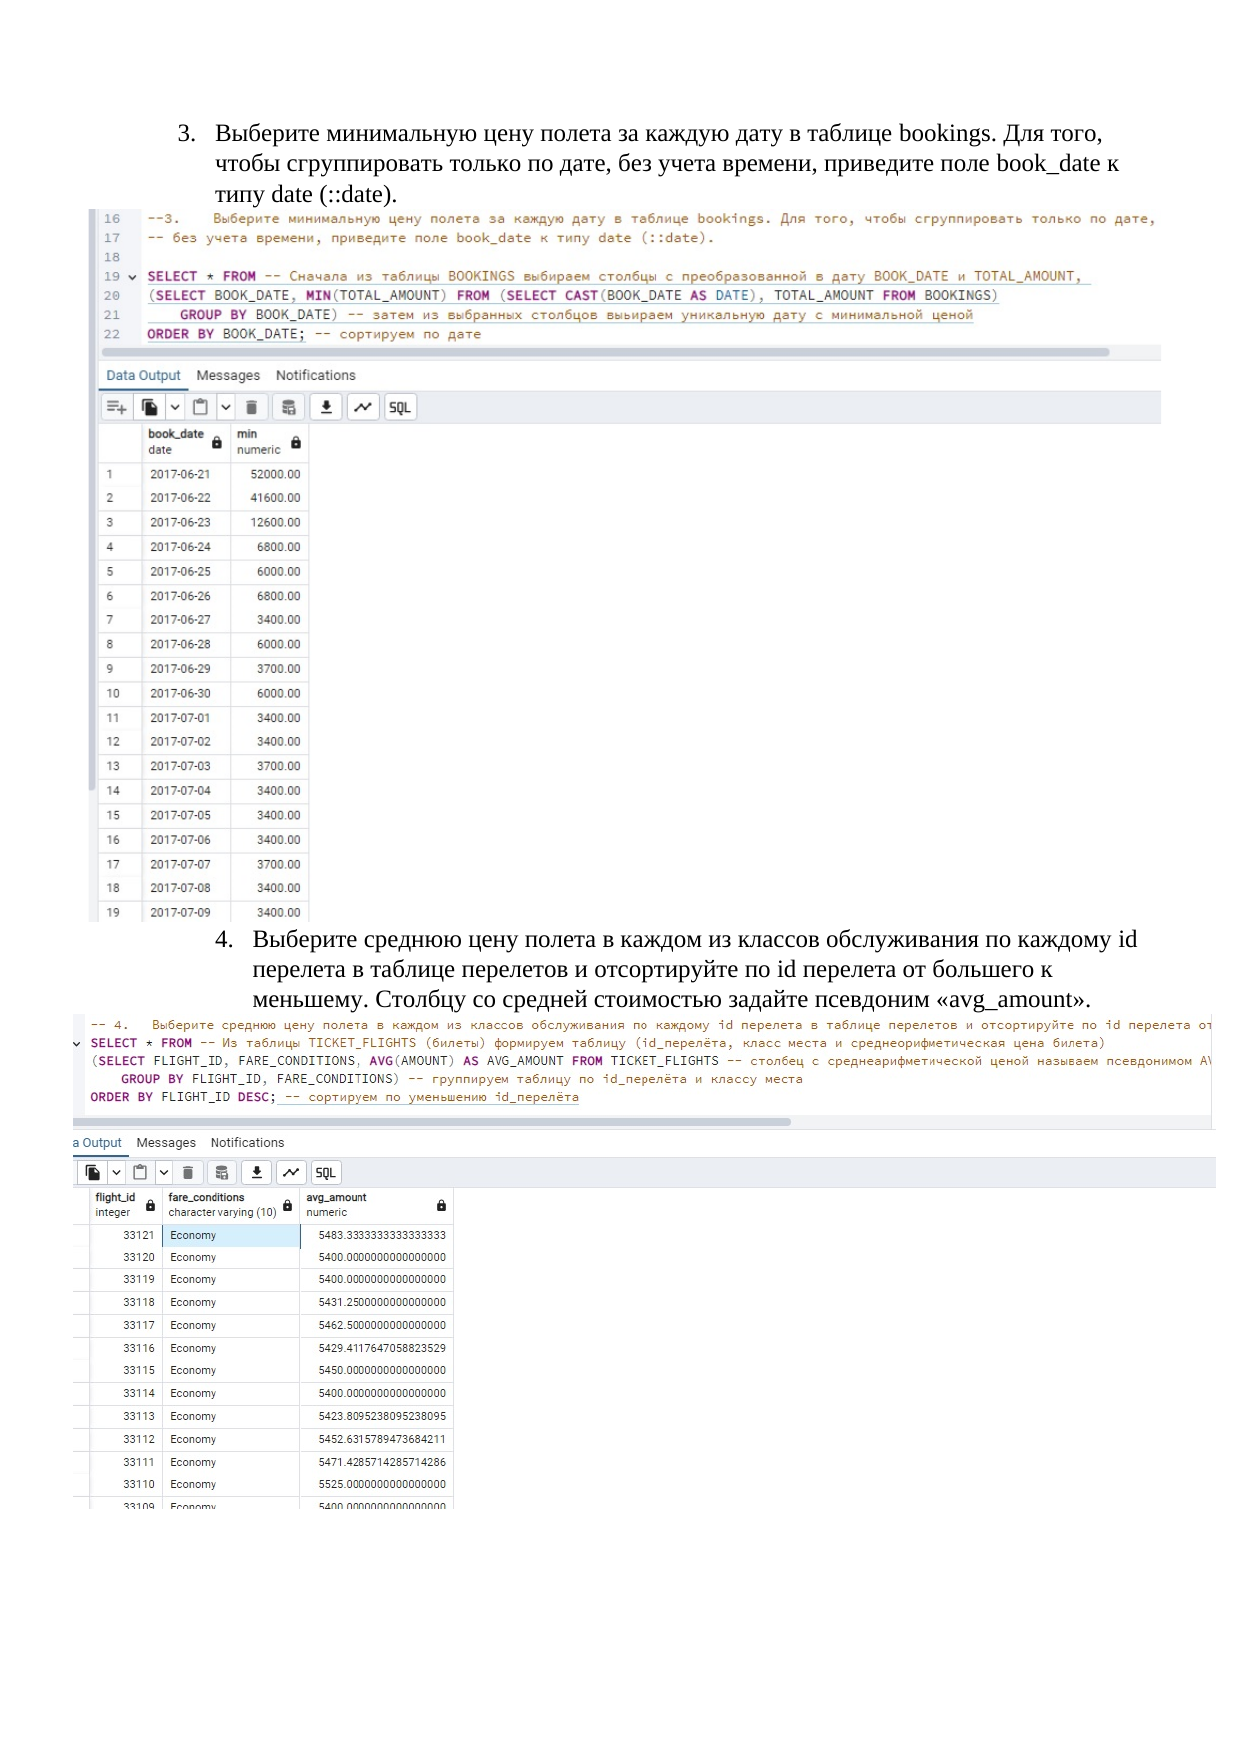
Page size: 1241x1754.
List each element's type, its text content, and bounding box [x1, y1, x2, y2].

picture [88, 209, 1162, 922]
list Выберите среднюю цену полета в каждом из классов обслуживания по каждому id перелета в таблице перелетов и отсортируйте по id перелета от большего к меньшему. Столбцу со средней стоимостью задайте псевдоним «avg_amount». [215, 924, 1167, 1013]
picture [73, 1014, 1216, 1512]
list Выберите минимальную цену полета за каждую дату в таблице bookings. Для того, чтобы сгруппировать только по дате, без учета времени, приведите поле book_date к типу date (::date). [177, 118, 1152, 208]
